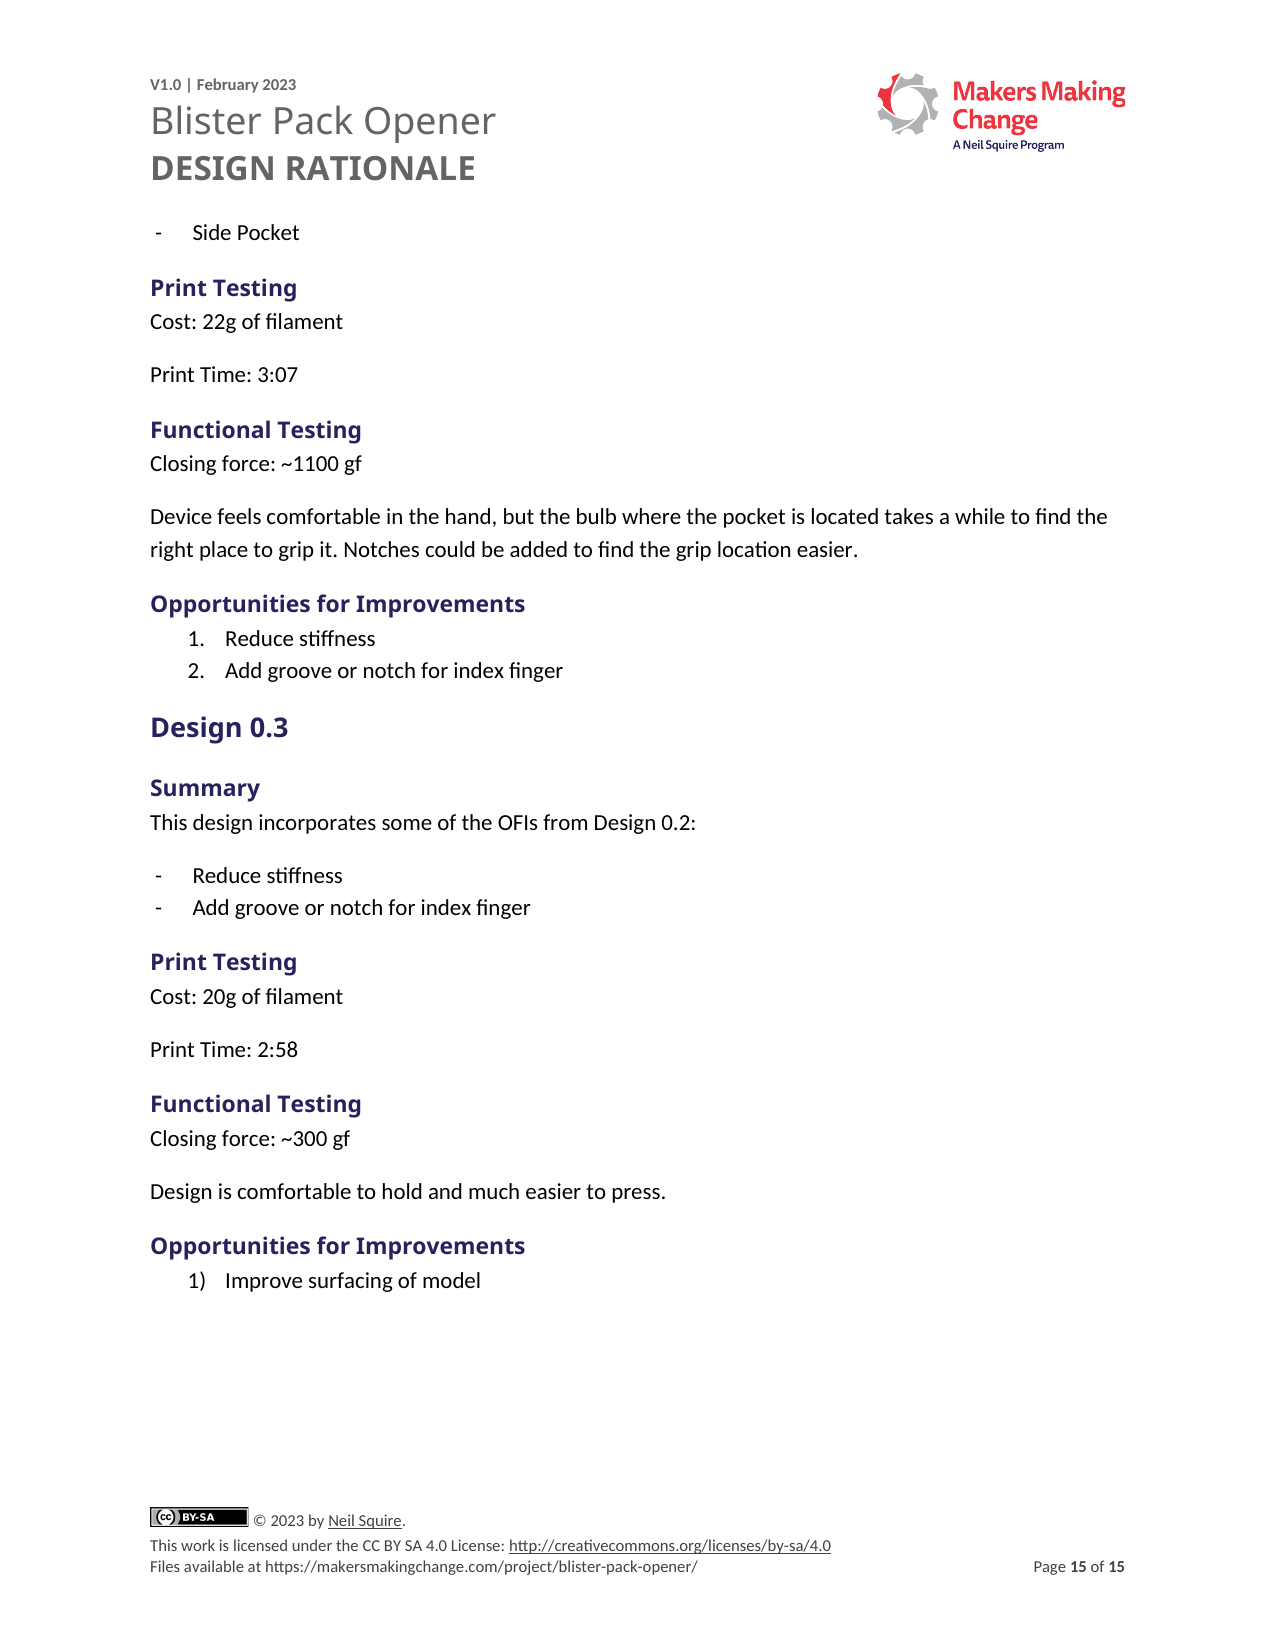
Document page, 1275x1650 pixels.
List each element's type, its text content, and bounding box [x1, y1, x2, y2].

text Cost: 22g of filament [150, 307, 1125, 336]
list Improve surfacing of model [187, 1266, 1125, 1294]
subtitle Functional Testing [150, 1088, 1125, 1119]
picture [150, 1507, 249, 1527]
text Device feels comfortable in the hand, but the bulb where the pocket is located takes a while to find the right place to grip it. Notches could be added to find the grip location easier. [150, 502, 1125, 563]
subtitle Functional Testing [150, 413, 1125, 445]
subtitle Design 0.3 [150, 709, 1125, 746]
list Reduce stiffness [187, 624, 1125, 652]
text Print Time: 2:58 [150, 1035, 1125, 1063]
subtitle Summary [150, 772, 1125, 803]
list Add groove or notch for index finger [187, 656, 1125, 684]
text This design incorporates some of the OFIs from Design 0.2: [150, 808, 1125, 836]
text Closing force: ~1100 gf [150, 449, 1125, 477]
subtitle Print Testing [150, 946, 1125, 977]
subtitle Opportunities for Improvements [150, 1230, 1125, 1261]
text Design is comfortable to hold and much easier to press. [150, 1177, 1125, 1205]
text Cost: 20g of filament [150, 982, 1125, 1010]
list Side Pocket [155, 218, 1125, 247]
text Closing force: ~300 gf [150, 1124, 1125, 1152]
picture [877, 73, 1125, 152]
text Print Time: 3:07 [150, 361, 1125, 388]
subtitle Opportunities for Improvements [150, 588, 1125, 619]
subtitle Print Testing [150, 272, 1125, 303]
list Reduce stiffness [155, 861, 1125, 889]
list Add groove or notch for index finger [155, 893, 1125, 921]
